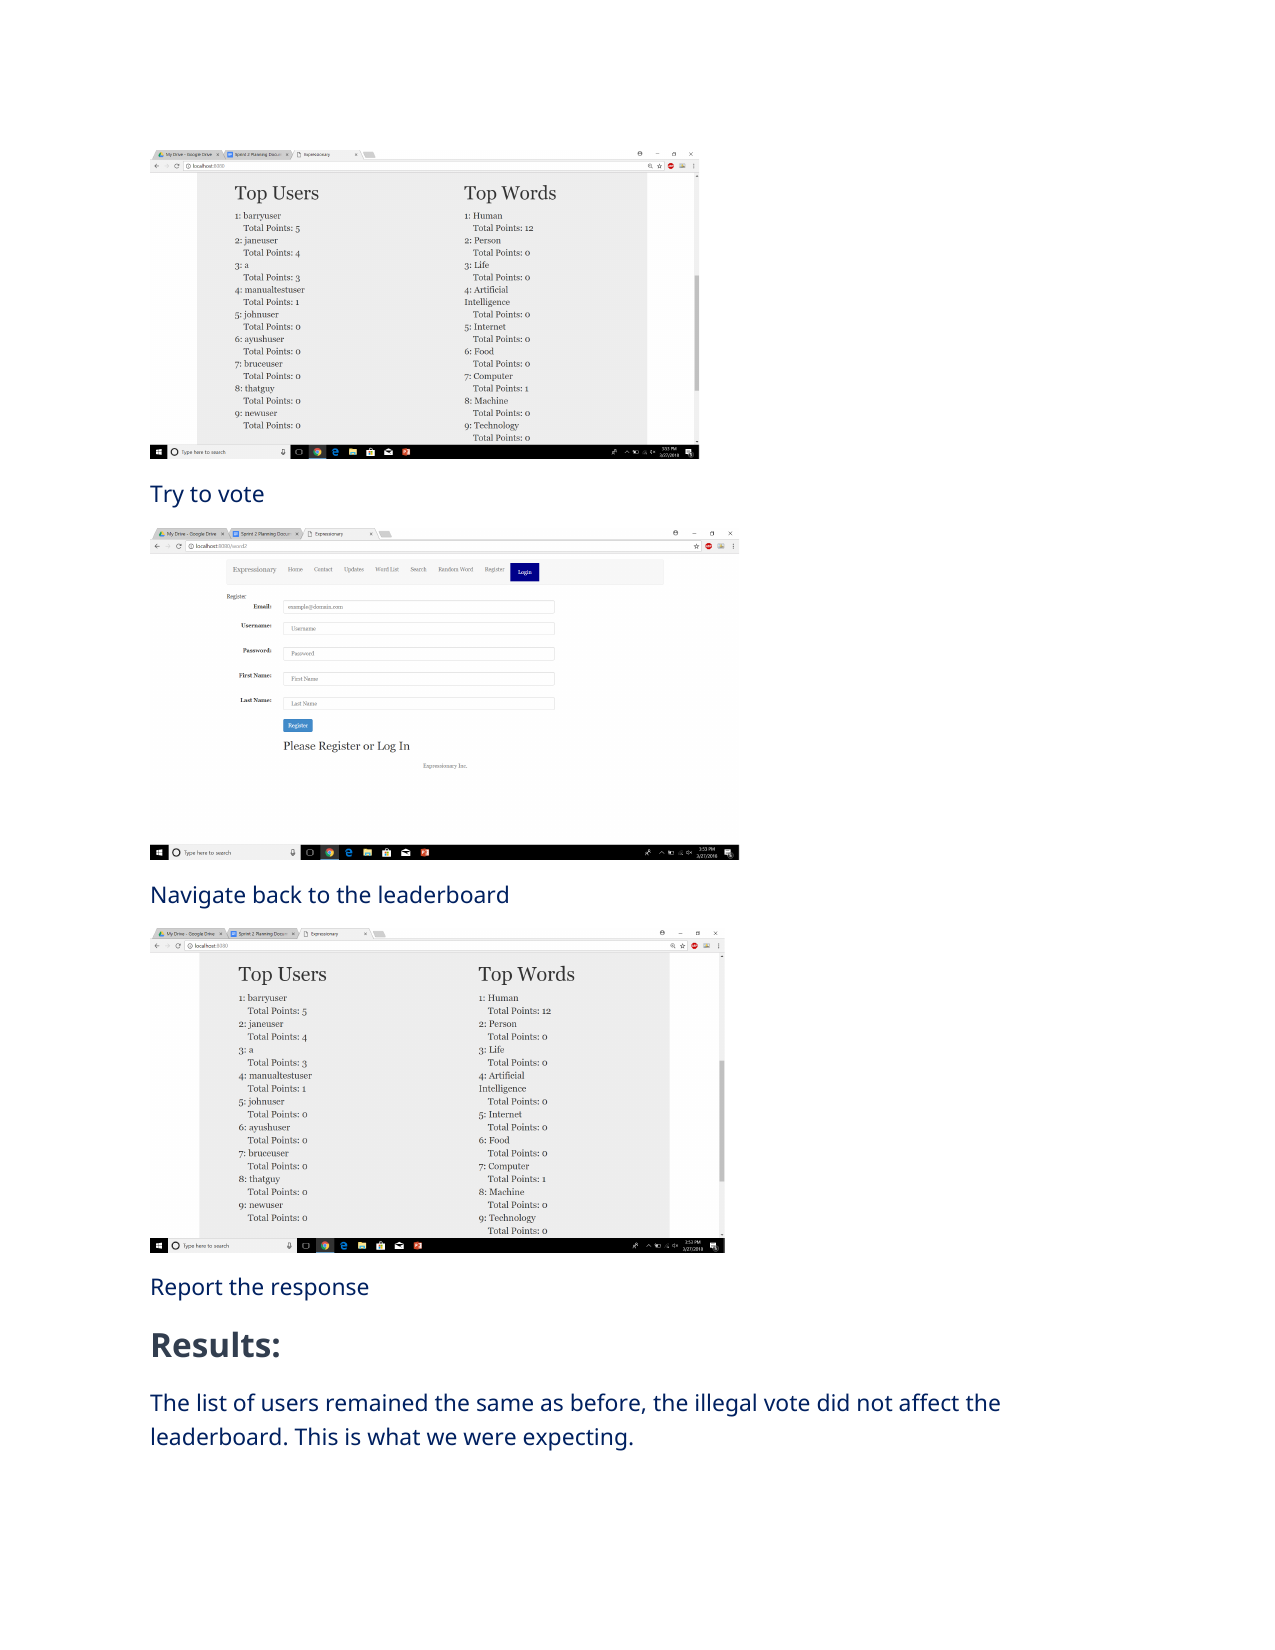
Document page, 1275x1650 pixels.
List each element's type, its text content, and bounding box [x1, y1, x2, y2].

text The list of users remained the same as before, the illegal vote did not affect the leaderboard. This is what we were expecting. [150, 1387, 1125, 1452]
picture [150, 150, 700, 459]
text Report the response [150, 1271, 1125, 1302]
picture [150, 528, 740, 860]
text Results: [150, 1321, 1125, 1367]
picture [150, 928, 725, 1253]
text Navigate back to the leaderboard [150, 878, 1125, 910]
text Try to vote [150, 478, 1125, 509]
